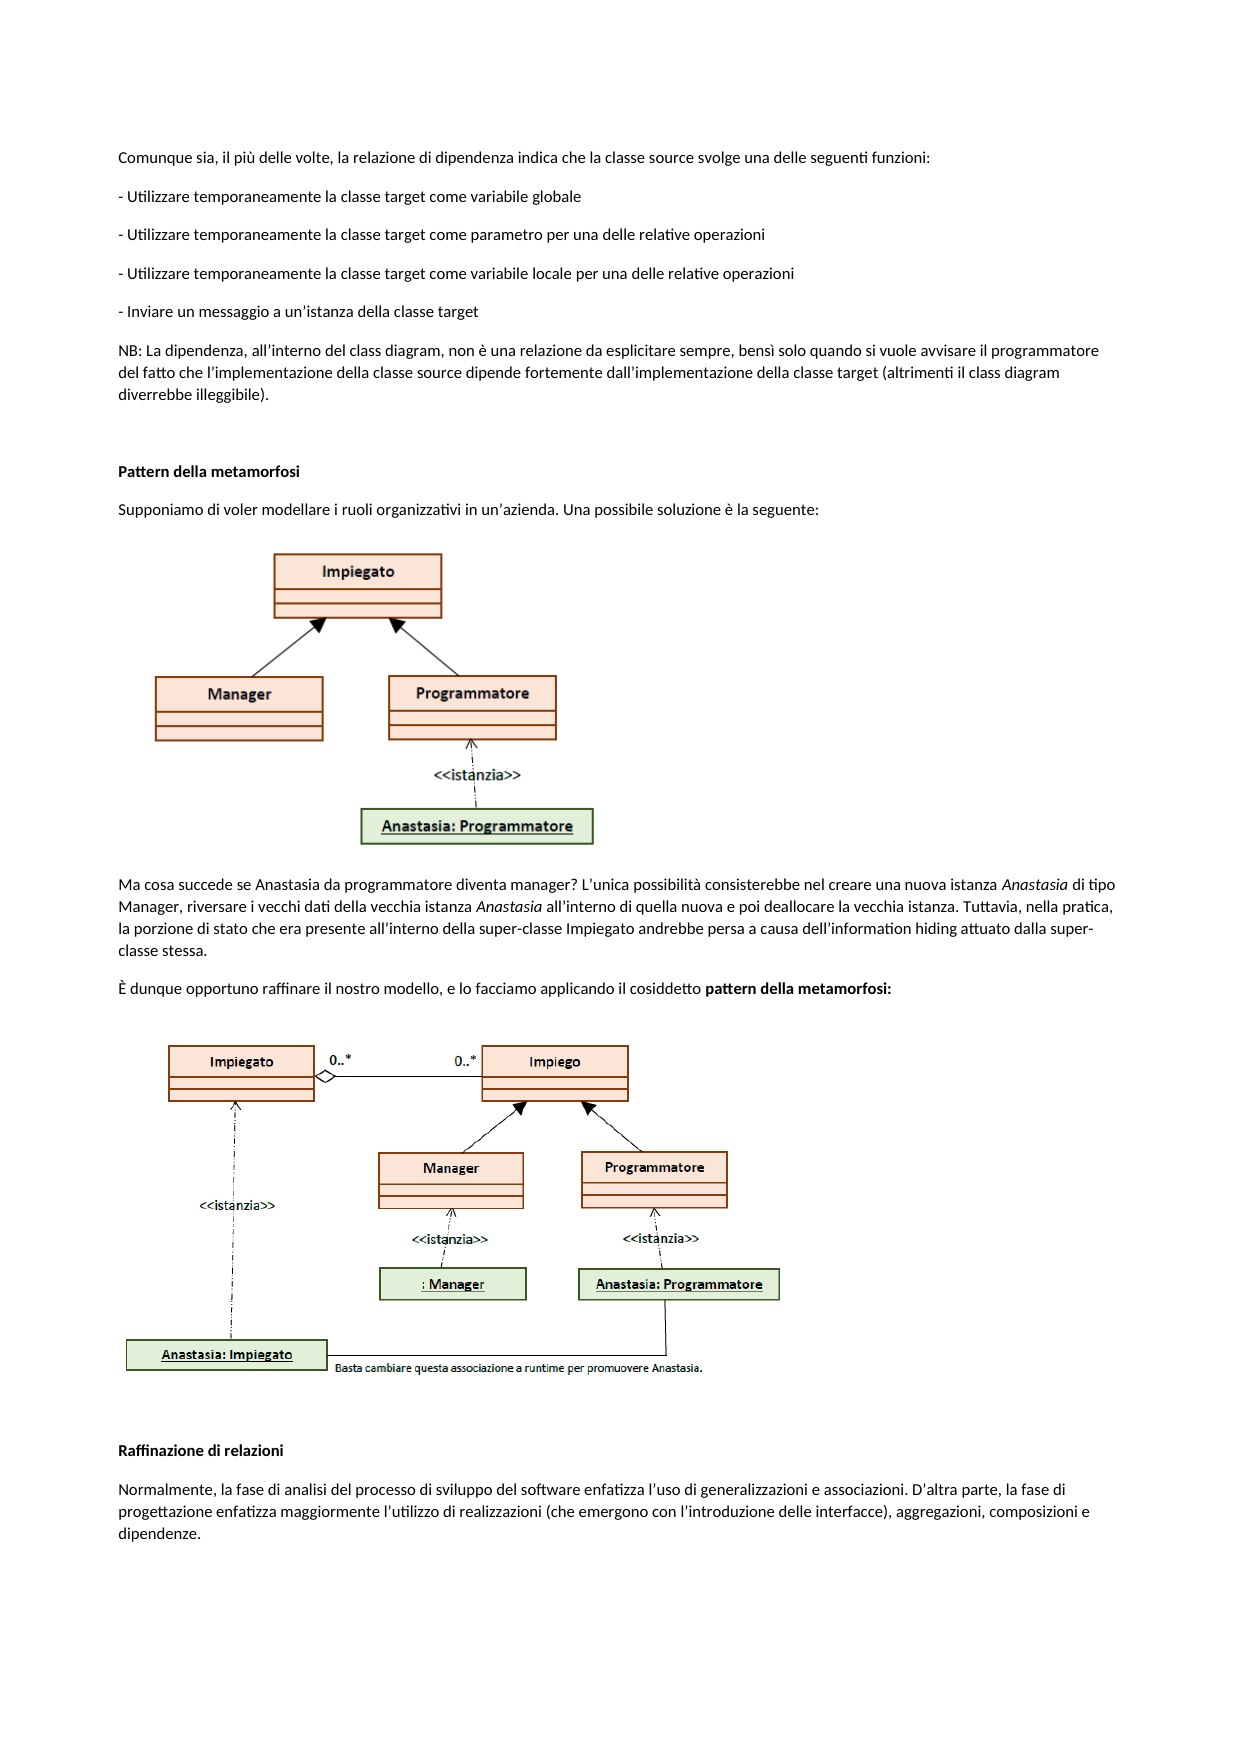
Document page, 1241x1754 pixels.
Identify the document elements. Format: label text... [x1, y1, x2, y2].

text Comunque sia, il più delle volte, la relazione di dipendenza indica che la classe source svolge una delle seguenti funzioni: [118, 148, 1122, 168]
text Supponiamo di voler modellare i ruoli organizzativi in un’azienda. Una possibile soluzione è la seguente: [118, 500, 1122, 520]
text È dunque opportuno raffinare il nostro modello, e lo facciamo applicando il cosiddetto pattern della metamorfosi: [118, 978, 1122, 999]
text Normalmente, la fase di analisi del processo di sviluppo del software enfatizza l’uso di generalizzazioni e associazioni. D’altra parte, la fase di progettazione enfatizza maggiormente l’utilizzo di realizzazioni (che emergono con l’introduzione delle interfacce), aggregazioni, composizioni e dipendenze. [118, 1479, 1122, 1543]
text - Utilizzare temporaneamente la classe target come variabile globale [118, 186, 1122, 206]
text NB: La dipendenza, all’interno del class diagram, non è una relazione da esplicitare sempre, bensì solo quando si vuole avvisare il programmatore del fatto che l’implementazione della classe source dipende fortemente dall’implementazione della classe target (altrimenti il class diagram diverrebbe illeggibile). [118, 340, 1122, 404]
text Raffinazione di relazioni [118, 1441, 1122, 1461]
text - Utilizzare temporaneamente la classe target come variabile locale per una delle relative operazioni [118, 263, 1122, 283]
picture [118, 1017, 787, 1384]
text - Utilizzare temporaneamente la classe target come parametro per una delle relative operazioni [118, 225, 1122, 245]
picture [118, 538, 646, 856]
text Ma cosa succede se Anastasia da programmatore diventa manager? L’unica possibilità consisterebbe nel creare una nuova istanza Anastasia di tipo Manager, riversare i vecchi dati della vecchia istanza Anastasia all’interno di quella nuova e poi deallocare la vecchia istanza. Tuttavia, nella pratica, la porzione di stato che era presente all’interno della super-classe Impiegato andrebbe persa a causa dell’information hiding attuato dalla super-classe stessa. [118, 874, 1122, 960]
text - Inviare un messaggio a un’istanza della classe target [118, 302, 1122, 322]
text Pattern della metamorfosi [118, 461, 1122, 481]
